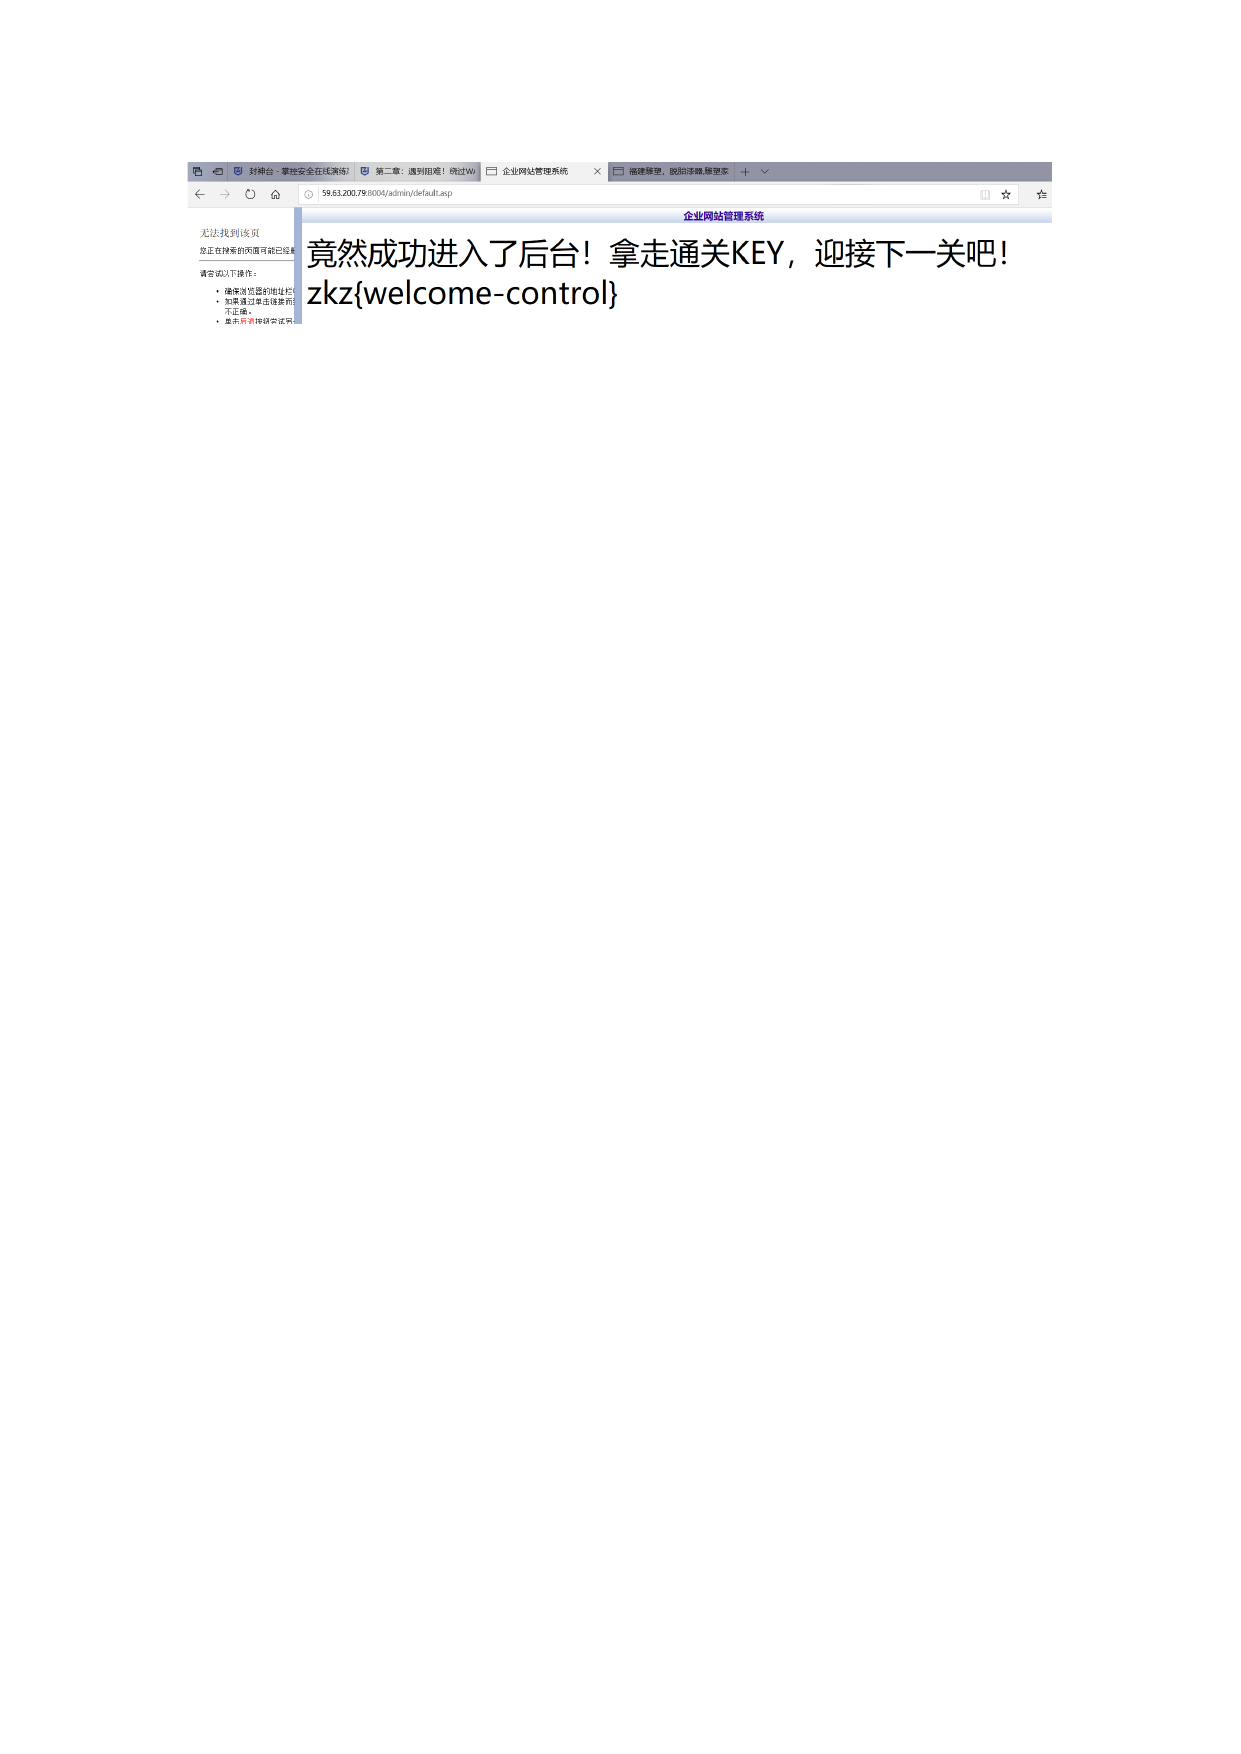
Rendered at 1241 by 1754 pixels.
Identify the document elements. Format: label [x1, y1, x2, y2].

picture [187, 162, 1052, 324]
